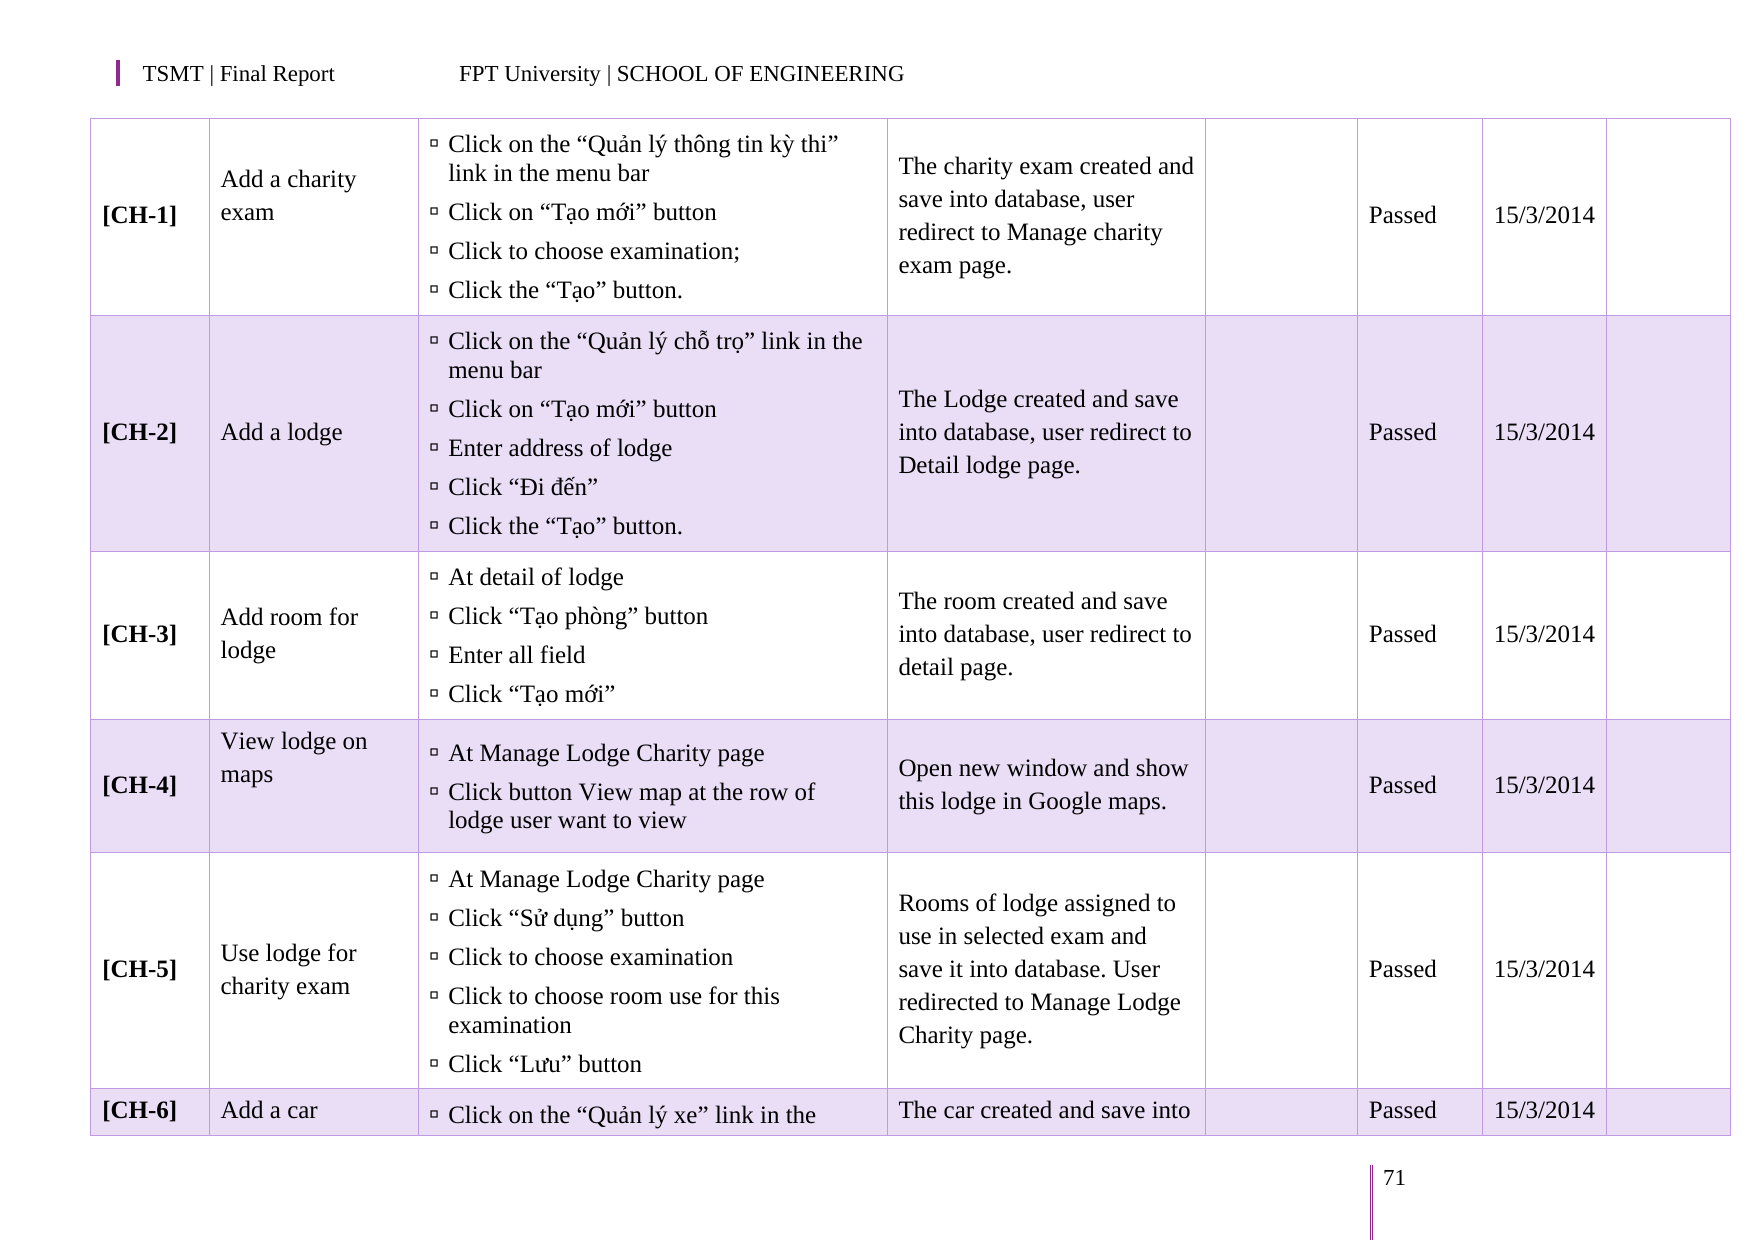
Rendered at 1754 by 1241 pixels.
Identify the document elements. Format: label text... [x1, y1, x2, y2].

table_cell [1607, 1089, 1730, 1135]
table_cell Add a car [210, 1089, 418, 1135]
table_cell The room created and save into database, user redirect to detail page. [888, 552, 1205, 719]
table_cell Rooms of lodge assigned to use in selected exam and save it into database. User redirected to Manage Lodge Charity page. [888, 853, 1205, 1088]
table_cell [CH-5] [91, 853, 209, 1088]
table_cell The Lodge created and save into database, user redirect to Detail lodge page. [888, 316, 1205, 551]
table_cell [CH-4] [91, 720, 209, 852]
table_cell 15/3/2014 [1483, 552, 1606, 719]
table_cell Passed [1358, 853, 1482, 1088]
table_cell [1206, 853, 1357, 1088]
table_cell 15/3/2014 [1483, 853, 1606, 1088]
table_cell At detail of lodge Click “Tạo phòng” button Enter all field Click “Tạo mới” [419, 552, 887, 719]
table_cell [1607, 119, 1730, 314]
table_cell Passed [1358, 1089, 1482, 1135]
table_cell The charity exam created and save into database, user redirect to Manage charity exam page. [888, 119, 1205, 314]
table_cell [1206, 119, 1357, 314]
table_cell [888, 1089, 1205, 1135]
table_cell At Manage Lodge Charity page Click button View map at the row of lodge user want to view [419, 720, 887, 852]
table_cell [CH-3] [91, 552, 209, 719]
table_cell Add a lodge [210, 316, 418, 551]
table_cell Add a charity exam [210, 119, 418, 314]
table_cell Passed [1358, 720, 1482, 852]
table_cell Click on the “Quản lý chỗ trọ” link in the menu bar Click on “Tạo mới” button Enter address of lodge Click “Đi đến” Click the “Tạo” button. [419, 316, 887, 551]
table_cell [CH-6] [91, 1089, 209, 1135]
table_cell 15/3/2014 [1483, 720, 1606, 852]
table_cell [1607, 316, 1730, 551]
table_cell At Manage Lodge Charity page Click “Sử dụng” button Click to choose examination Click to choose room use for this examination Click “Lưu” button [419, 853, 887, 1088]
table_cell [1206, 552, 1357, 719]
table_cell Passed [1358, 552, 1482, 719]
table_cell [CH-2] [91, 316, 209, 551]
table_cell [1206, 720, 1357, 852]
table_cell Passed [1358, 119, 1482, 314]
table_cell Use lodge for charity exam [210, 853, 418, 1088]
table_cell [419, 1089, 887, 1135]
table_cell [1607, 720, 1730, 852]
table_cell Add room for lodge [210, 552, 418, 719]
table_cell Passed [1358, 316, 1482, 551]
table_cell [1607, 552, 1730, 719]
table_cell 15/3/2014 [1483, 316, 1606, 551]
table_cell [1206, 316, 1357, 551]
table_cell [CH-1] [91, 119, 209, 314]
table_cell Open new window and show this lodge in Google maps. [888, 720, 1205, 852]
table_cell View lodge on maps [210, 720, 418, 852]
table_cell 15/3/2014 [1483, 119, 1606, 314]
table_cell [1607, 853, 1730, 1088]
table_cell 15/3/2014 [1483, 1089, 1606, 1135]
table_cell Click on the “Quản lý thông tin kỳ thi” link in the menu bar Click on “Tạo mới” button Click to choose examination; Click the “Tạo” button. [419, 119, 887, 314]
table_cell [1206, 1089, 1357, 1135]
